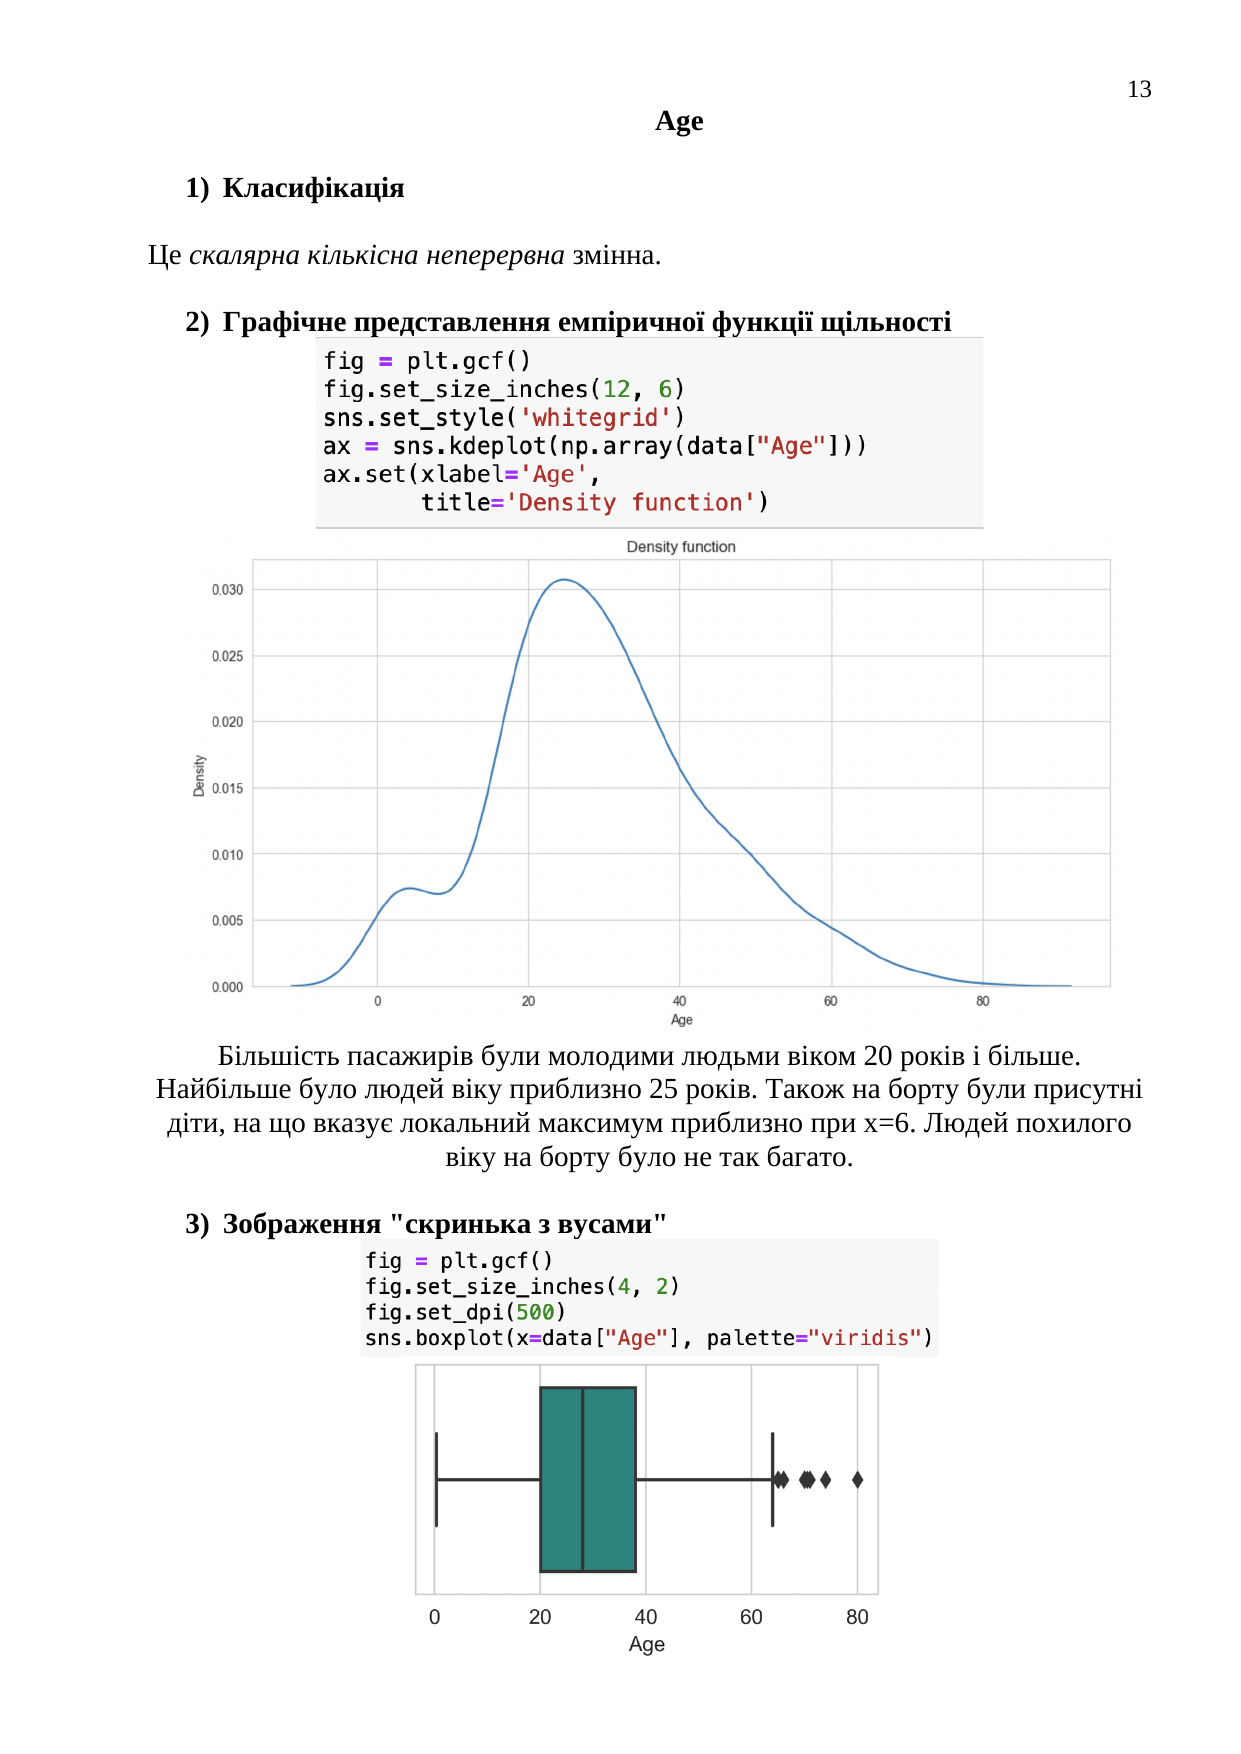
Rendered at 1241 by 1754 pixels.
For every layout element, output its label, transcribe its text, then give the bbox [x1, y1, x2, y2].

text Це скалярна кількісна неперервна змінна. [148, 237, 1152, 270]
picture [176, 337, 1130, 1039]
picture [360, 1239, 939, 1662]
text Age [148, 103, 1152, 136]
list Зображення "скринька з вусами" [185, 1206, 1152, 1239]
text Більшість пасажирів були молодими людьми віком 20 років і більше. Найбільше було людей віку приблизно 25 років. Також на борту були присутні діти, на що вказує локальний максимум приблизно при х=6. Людей похилого віку на борту було не так багато. [148, 1038, 1152, 1172]
list Класифікація [185, 170, 1152, 203]
list Графічне представлення емпіричної функції щільності [185, 304, 1152, 337]
